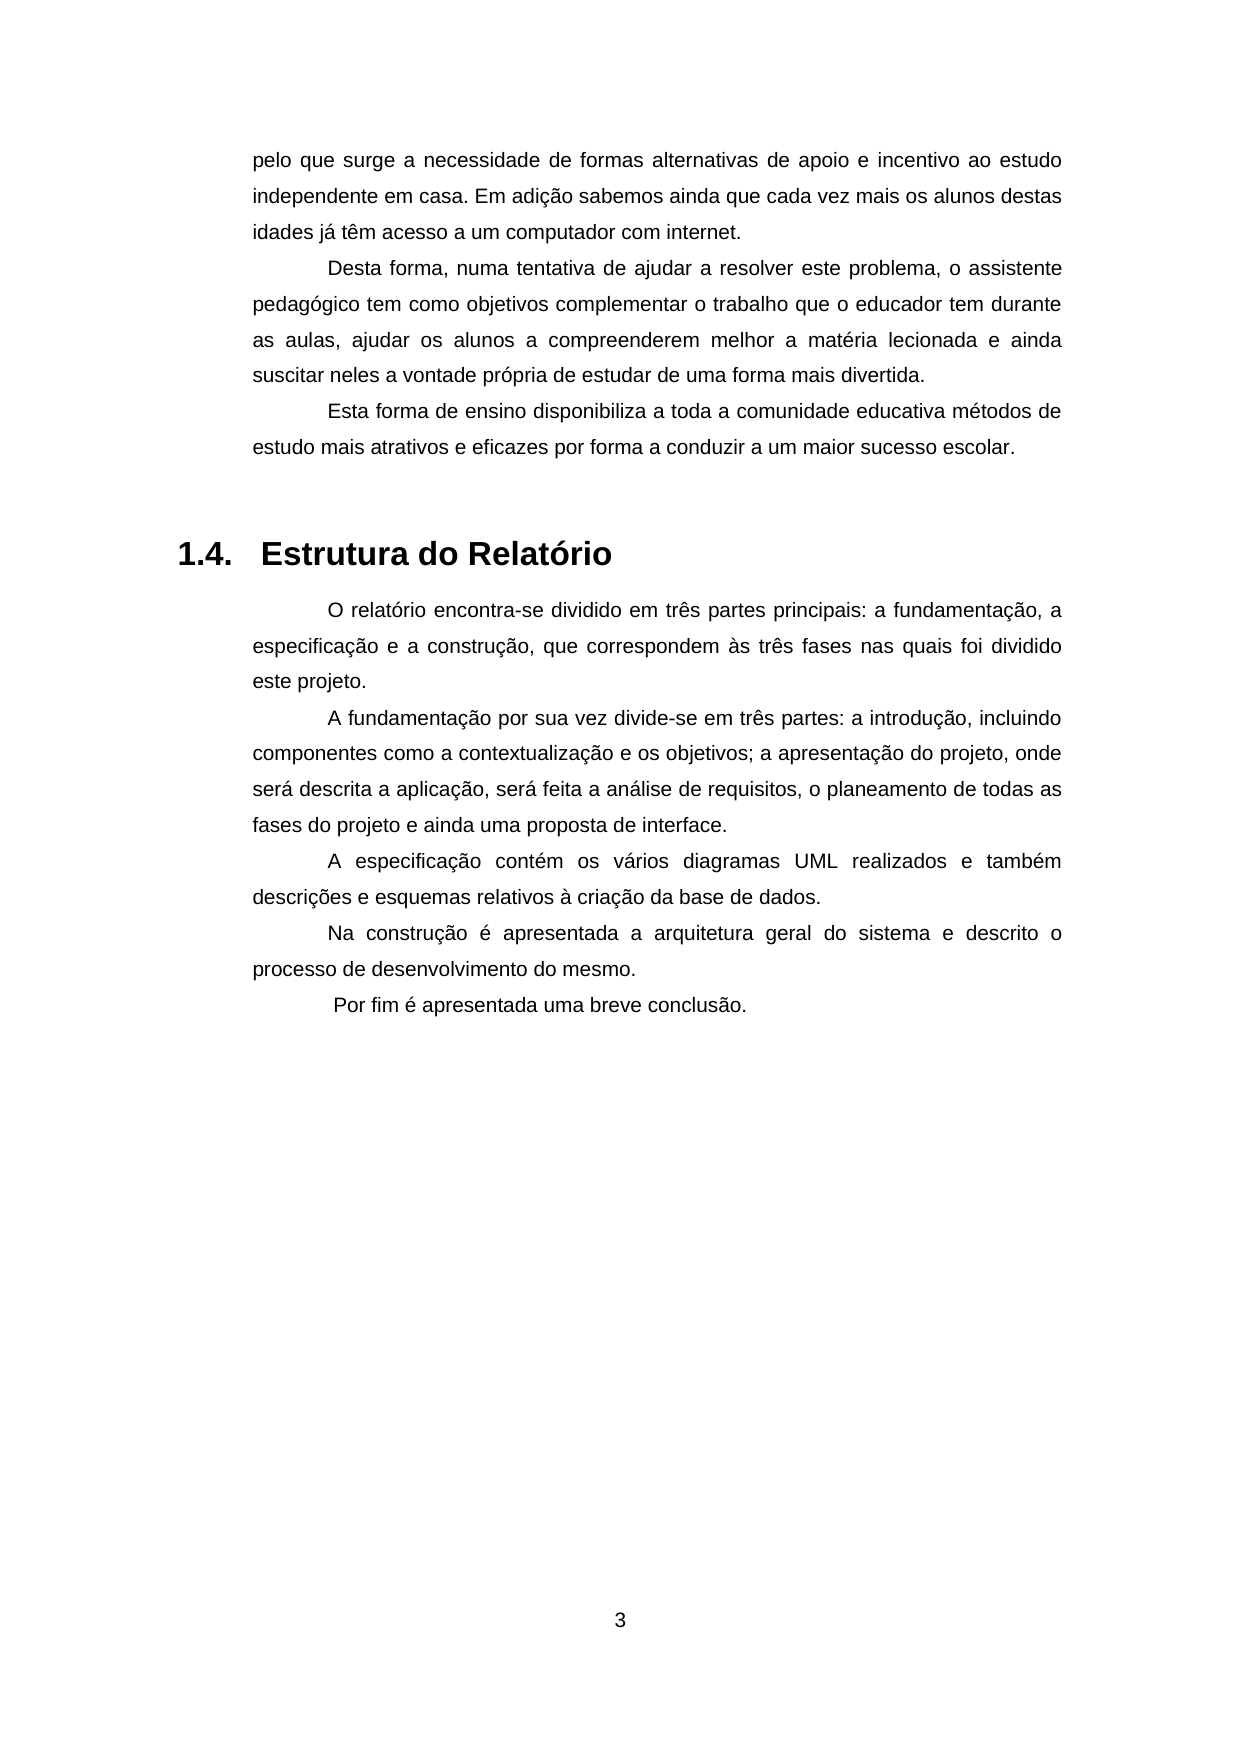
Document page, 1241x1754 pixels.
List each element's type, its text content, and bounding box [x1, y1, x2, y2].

text Por fim é apresentada uma breve conclusão. [252, 993, 1063, 1017]
text Esta forma de ensino disponibiliza a toda a comunidade educativa métodos de estudo mais atrativos e eficazes por forma a conduzir a um maior sucesso escolar. [252, 399, 1063, 459]
text O relatório encontra-se dividido em três partes principais: a fundamentação, a especificação e a construção, que correspondem às três fases nas quais foi dividido este projeto. [252, 597, 1063, 693]
text Na construção é apresentada a arquitetura geral do sistema e descrito o processo de desenvolvimento do mesmo. [252, 921, 1063, 981]
text Estrutura do Relatório [177, 534, 1063, 572]
text Desta forma, numa tentativa de ajudar a resolver este problema, o assistente pedagógico tem como objetivos complementar o trabalho que o educador tem durante as aulas, ajudar os alunos a compreenderem melhor a matéria lecionada e ainda suscitar neles a vontade própria de estudar de uma forma mais divertida. [252, 256, 1063, 387]
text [252, 148, 1063, 243]
text A especificação contém os vários diagramas UML realizados e também descrições e esquemas relativos à criação da base de dados. [252, 849, 1063, 909]
text A fundamentação por sua vez divide-se em três partes: a introdução, incluindo componentes como a contextualização e os objetivos; a apresentação do projeto, onde será descrita a aplicação, será feita a análise de requisitos, o planeamento de todas as fases do projeto e ainda uma proposta de interface. [252, 705, 1063, 837]
